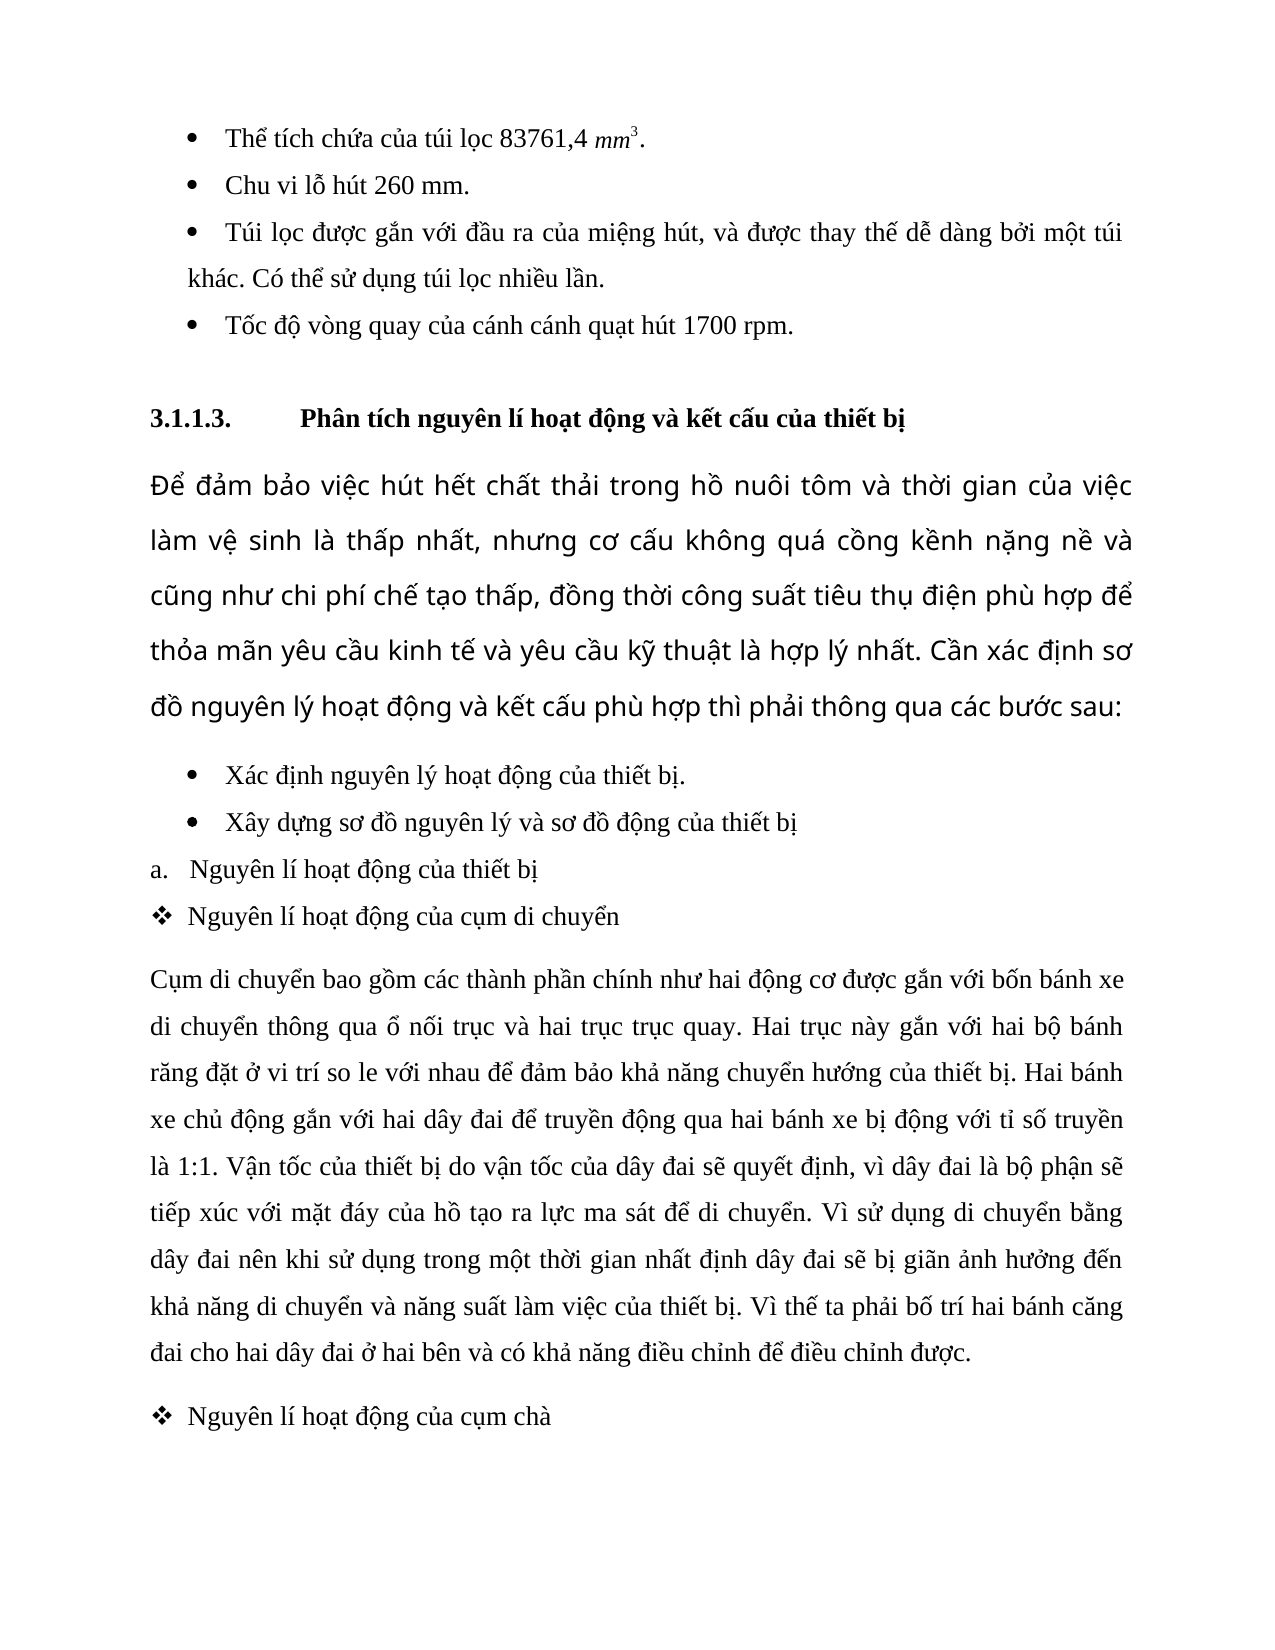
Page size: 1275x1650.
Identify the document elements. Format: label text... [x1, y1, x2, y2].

list Tốc độ vòng quay của cánh cánh quạt hút 1700 rpm. [187, 309, 1125, 340]
list Nguyên lí hoạt động của thiết bị [150, 853, 1125, 884]
text Cụm di chuyển bao gồm các thành phần chính như hai động cơ được gắn với bốn bánh xe di chuyển thông qua ổ nối trục và hai trục trục quay. Hai trục này gắn với hai bộ bánh răng đặt ở vi trí so le với nhau để đảm bảo khả năng chuyển hướng của thiết bị. Hai bánh xe chủ động gắn với hai dây đai để truyền động qua hai bánh xe bị động với tỉ số truyền là 1:1. Vận tốc của thiết bị do vận tốc của dây đai sẽ quyết định, vì dây đai là bộ phận sẽ tiếp xúc với mặt đáy của hồ tạo ra lực ma sát để di chuyển. Vì sử dụng di chuyển bằng dây đai nên khi sử dụng trong một thời gian nhất định dây đai sẽ bị giãn ảnh hưởng đến khả năng di chuyển và năng suất làm việc của thiết bị. Vì thế ta phải bố trí hai bánh căng đai cho hai dây đai ở hai bên và có khả năng điều chỉnh để điều chỉnh được. [150, 963, 1125, 1368]
list Phân tích nguyên lí hoạt động và kết cấu của thiết bị [150, 403, 1125, 434]
list Túi lọc được gắn với đầu ra của miệng hút, và được thay thế dễ dàng bởi một túi khác. Có thể sử dụng túi lọc nhiều lần. [187, 216, 1125, 293]
list Chu vi lỗ hút 260 mm. [187, 169, 1125, 200]
list Thể tích chứa của túi lọc 83761,4 . [187, 122, 1125, 153]
list Xây dựng sơ đồ nguyên lý và sơ đồ động của thiết bị [187, 806, 1125, 837]
list Nguyên lí hoạt động của cụm chà [150, 1400, 1125, 1431]
text Để đảm bảo việc hút hết chất thải trong hồ nuôi tôm và thời gian của việc làm vệ sinh là thấp nhất, nhưng cơ cấu không quá cồng kềnh nặng nề và cũng như chi phí chế tạo thấp, đồng thời công suất tiêu thụ điện phù hợp để thỏa mãn yêu cầu kinh tế và yêu cầu kỹ thuật là hợp lý nhất. Cần xác định sơ đồ nguyên lý hoạt động và kết cấu phù hợp thì phải thông qua các bước sau: [150, 466, 1134, 724]
list Nguyên lí hoạt động của cụm di chuyển [150, 899, 1125, 931]
list Xác định nguyên lý hoạt động của thiết bị. [187, 759, 1125, 790]
